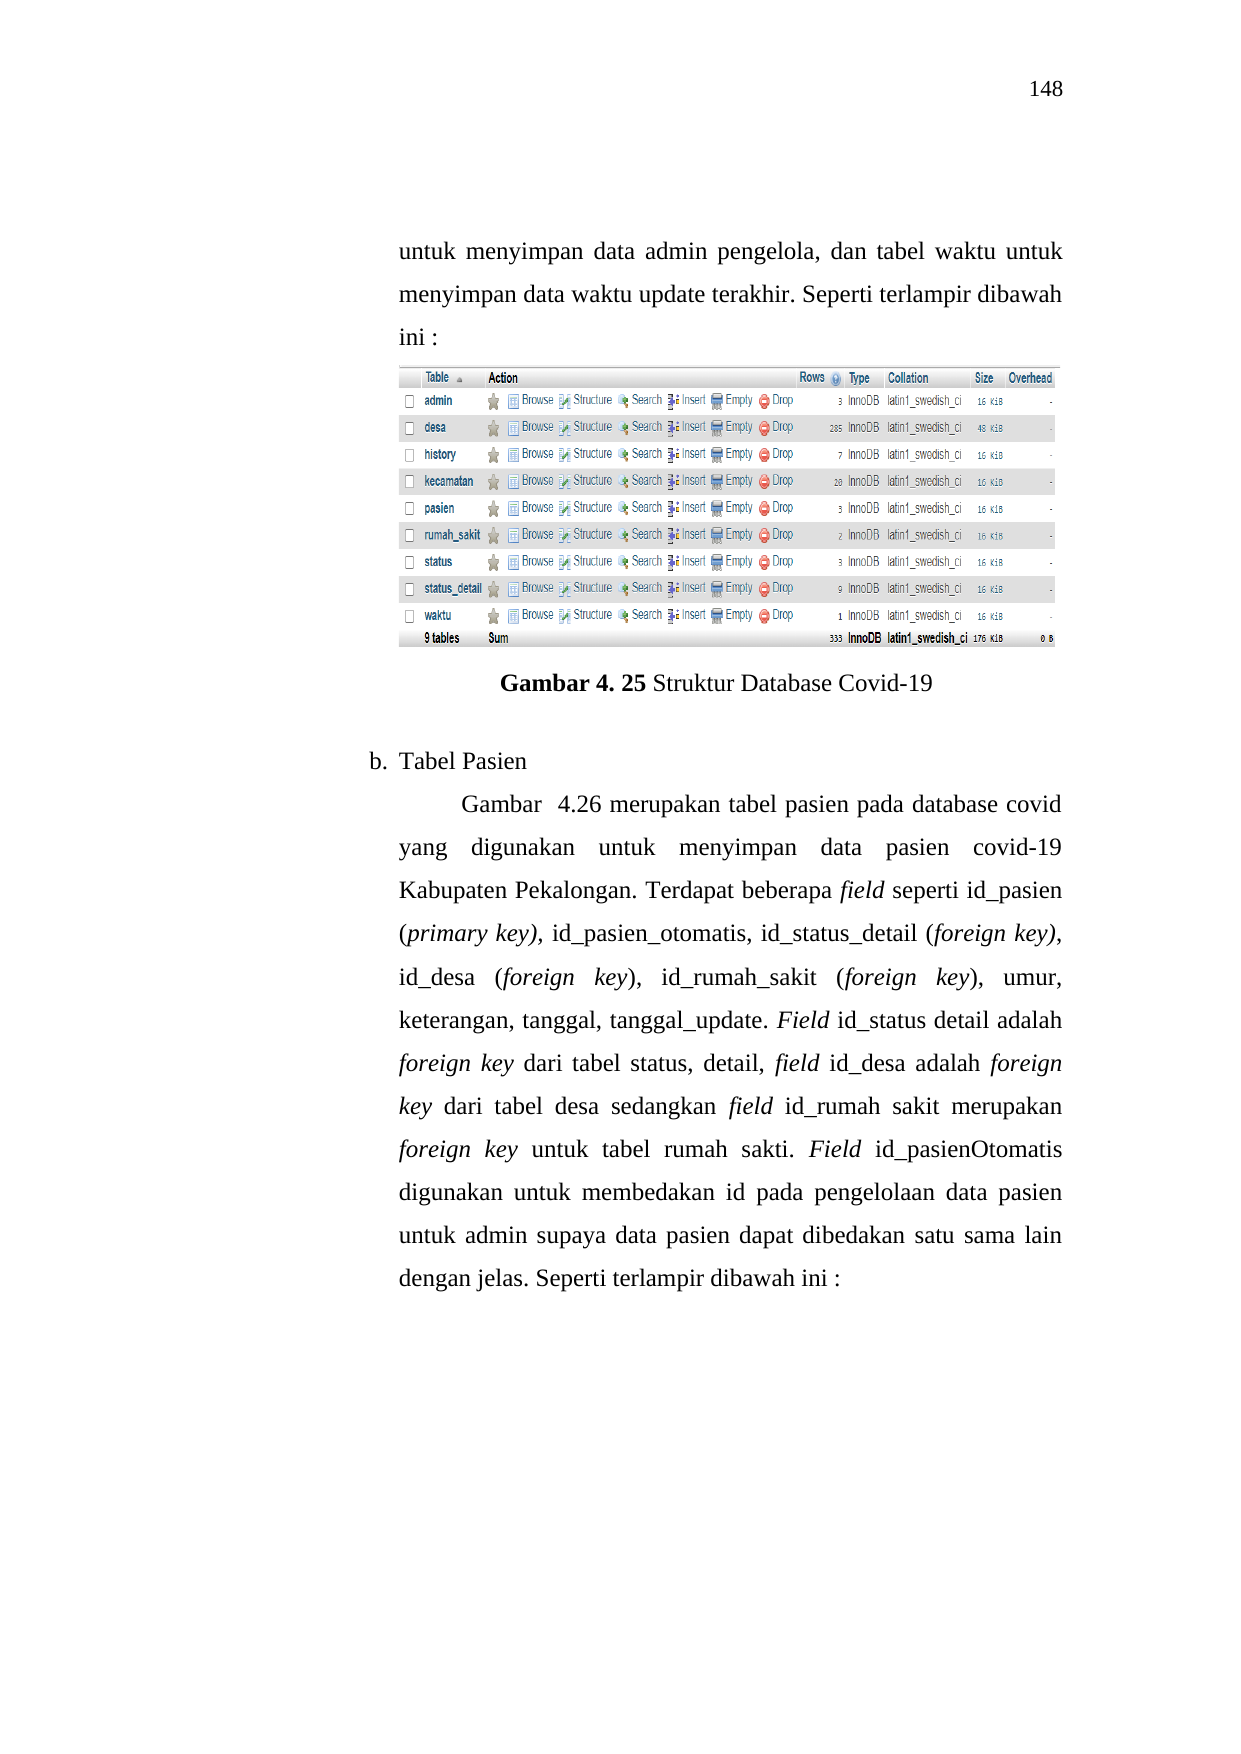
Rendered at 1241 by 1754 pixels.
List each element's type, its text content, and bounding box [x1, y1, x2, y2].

text Gambar 4. 25 Struktur Database Covid-19 [294, 668, 1063, 696]
picture [398, 365, 1061, 656]
text Gambar 4.26 merupakan tabel pasien pada database covid yang digunakan untuk menyimpan data pasien covid-19 Kabupaten Pekalongan. Terdapat beberapa field seperti id_pasien (primary key), id_pasien_otomatis, id_status_detail (foreign key), id_desa (foreign key), id_rumah_sakit (foreign key), umur, keterangan, tanggal, tanggal_update. Field id_status detail adalah foreign key dari tabel status, detail, field id_desa adalah foreign key dari tabel desa sedangkan field id_rumah sakit merupakan foreign key untuk tabel rumah sakti. Field id_pasienOtomatis digunakan untuk membedakan id pada pengelolaan data pasien untuk admin supaya data pasien dapat dibedakan satu sama lain dengan jelas. Seperti terlampir dibawah ini : [399, 789, 1062, 1292]
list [399, 236, 1063, 351]
list Tabel Pasien [369, 746, 1062, 775]
